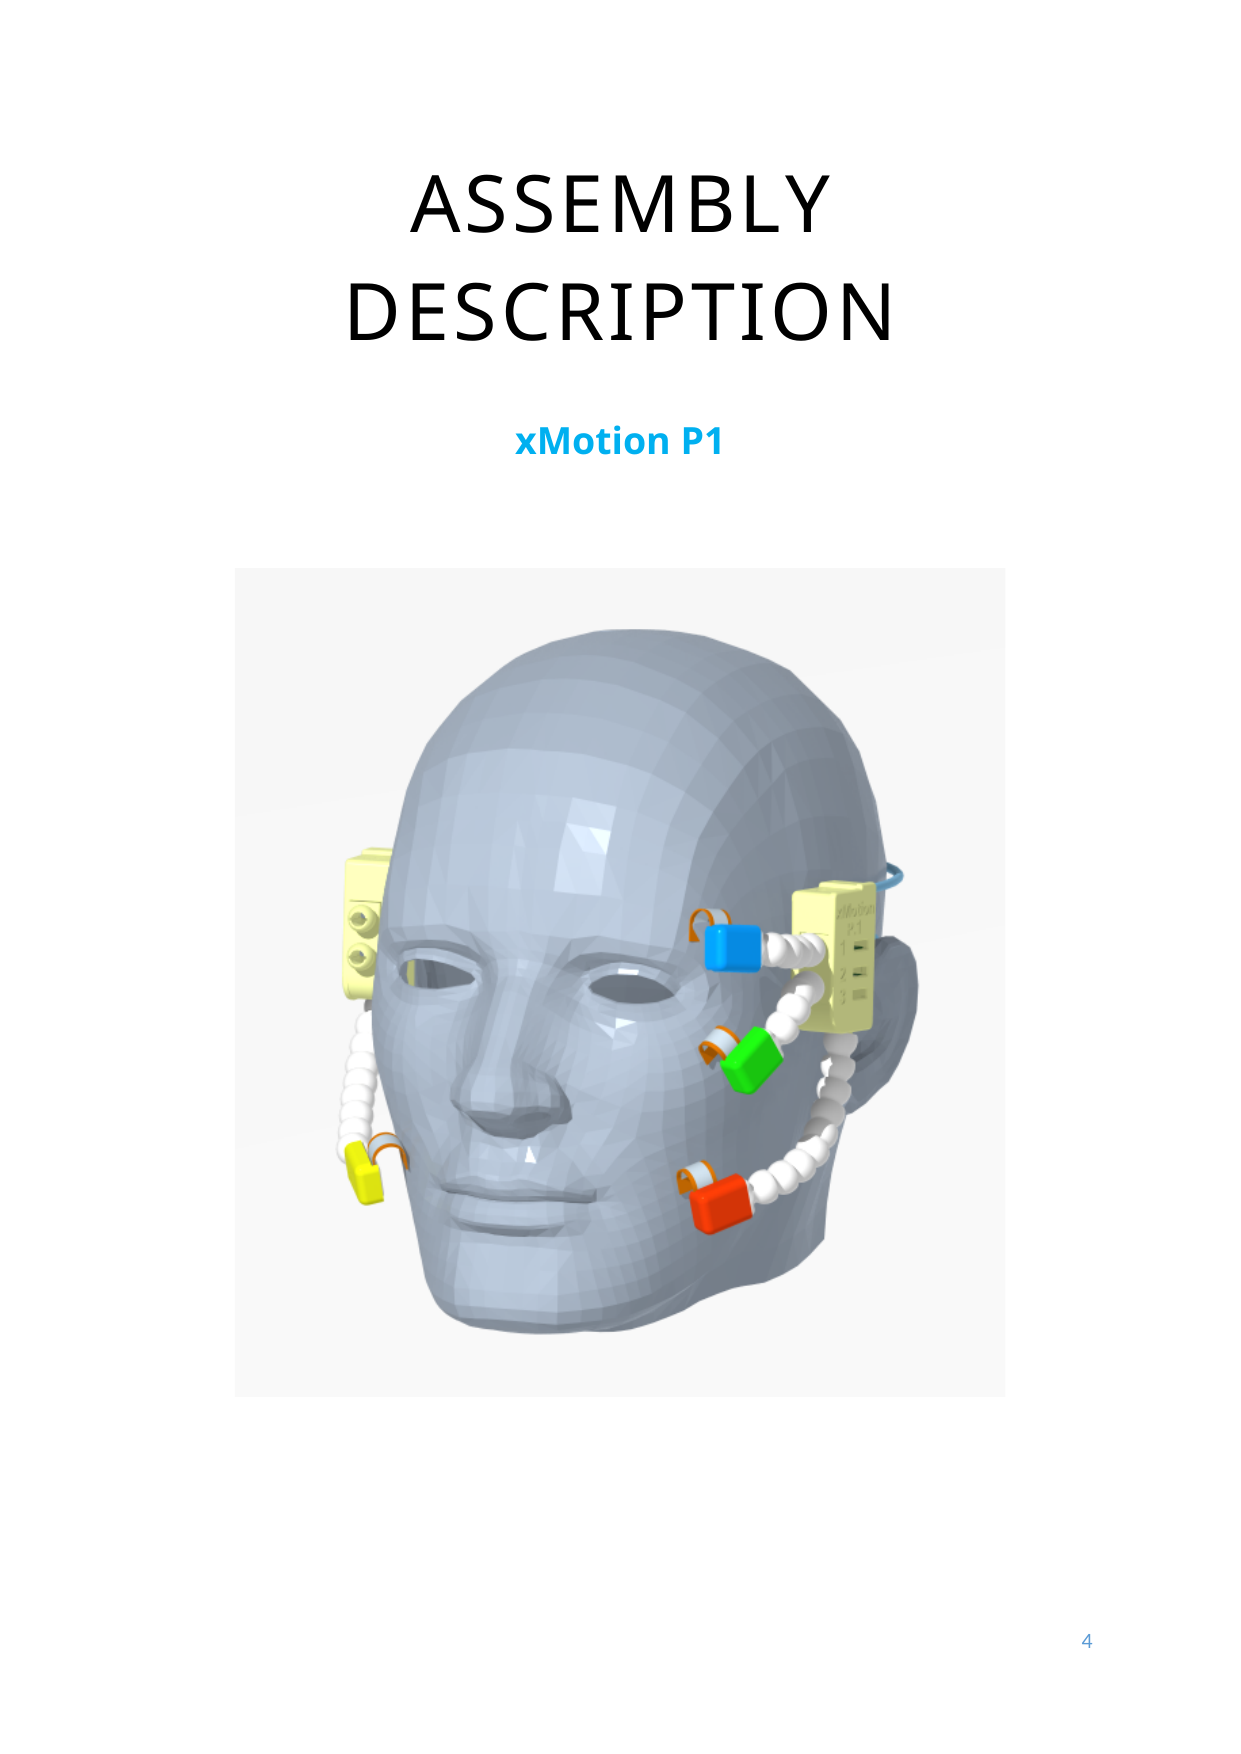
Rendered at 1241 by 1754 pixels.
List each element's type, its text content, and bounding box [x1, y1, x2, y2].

subtitle xMotion P1 [148, 414, 1093, 466]
picture [234, 568, 1006, 1397]
title Assembly description [148, 148, 1093, 363]
